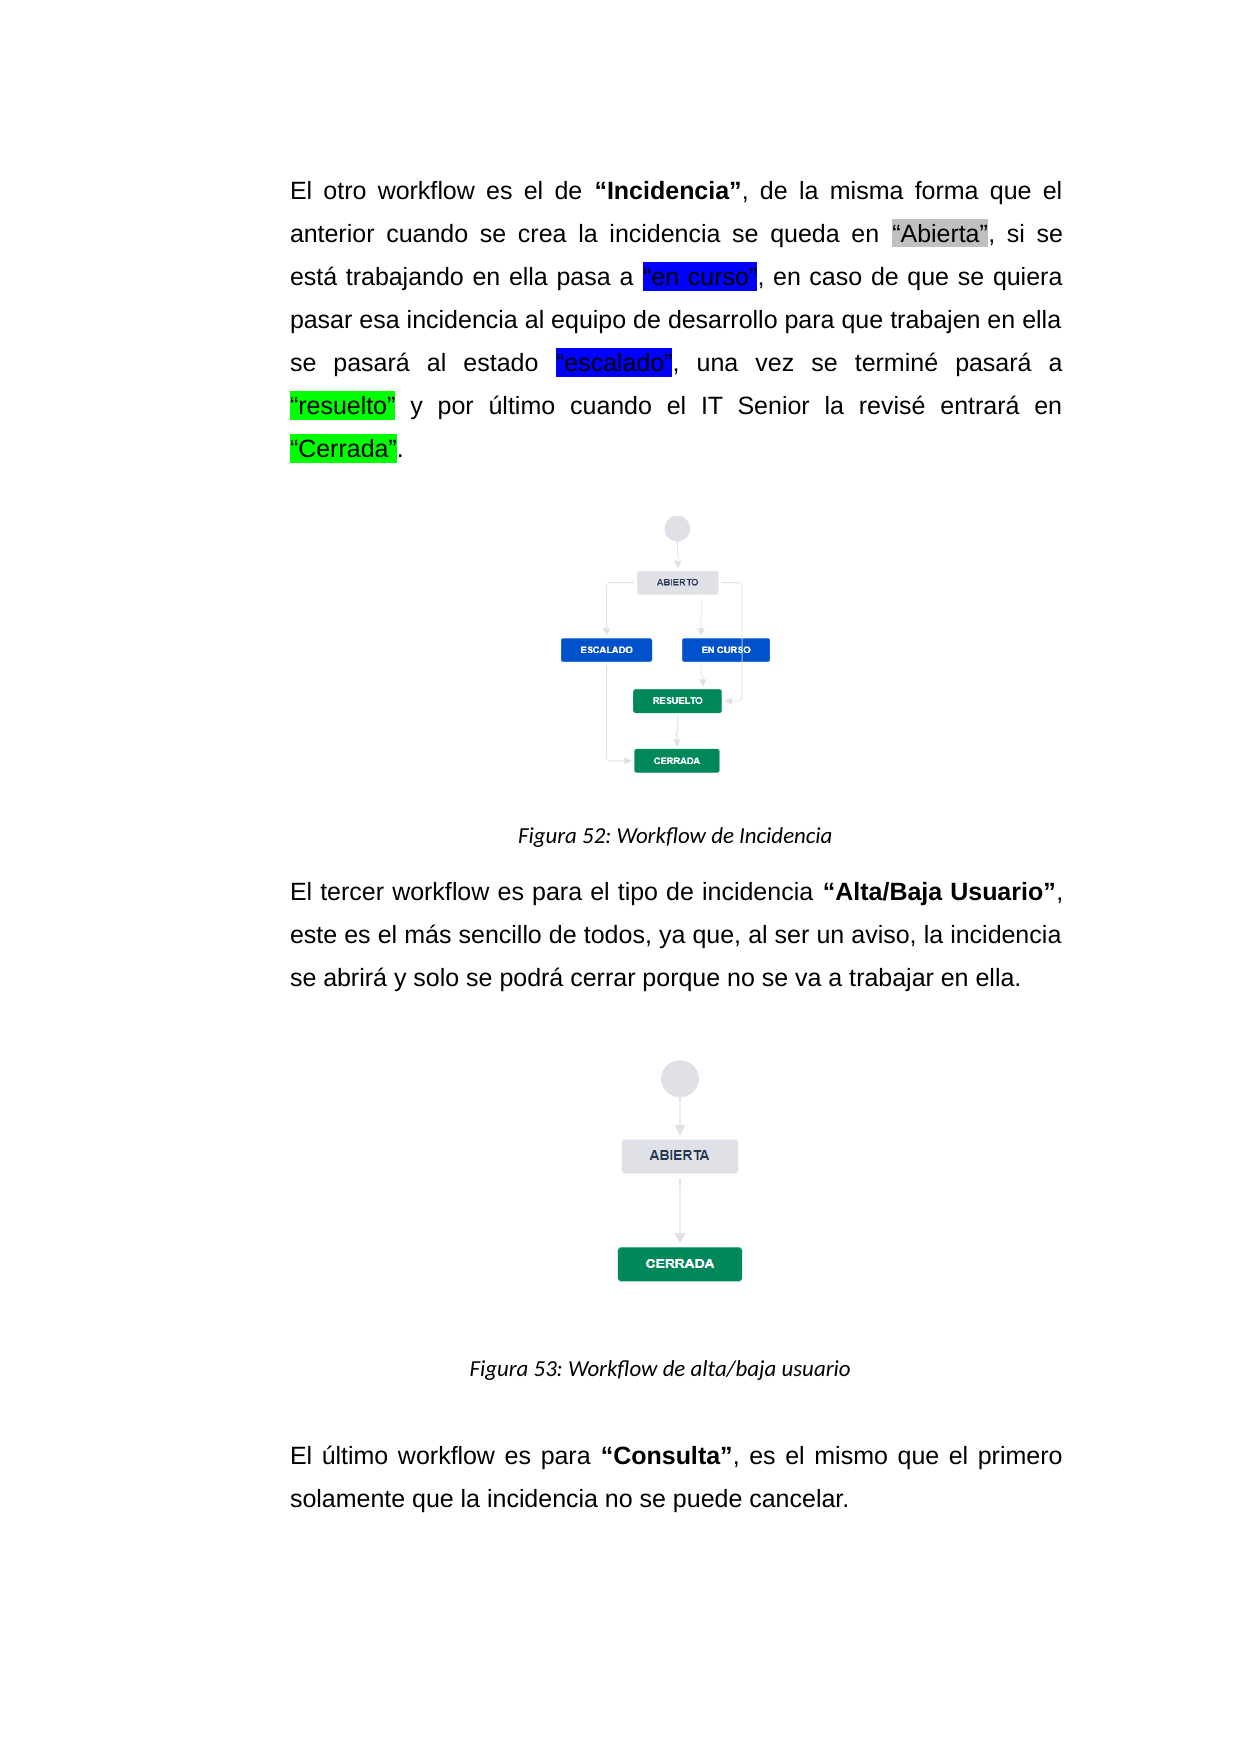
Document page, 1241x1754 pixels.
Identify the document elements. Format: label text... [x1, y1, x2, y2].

text El otro workflow es el de “Incidencia”, de la misma forma que el anterior cuando se crea la incidencia se queda en “Abierta”, si se está trabajando en ella pasa a “en curso”, en caso de que se quiera pasar esa incidencia al equipo de desarrollo para que trabajen en ella se pasará al estado “escalado”, una vez se terminé pasará a “resuelto” y por último cuando el IT Senior la revisé entrará en “Cerrada”. [290, 176, 1063, 463]
picture [562, 1023, 791, 1324]
text Figura 52: Workflow de Incidencia [290, 821, 1063, 849]
text El tercer workflow es para el tipo de incidencia “Alta/Baja Usuario”, este es el más sencillo de todos, ya que, al ser un aviso, la incidencia se abrirá y solo se podrá cerrar porque no se va a trabajar en ella. [290, 877, 1063, 992]
picture [530, 494, 822, 803]
text Figura 53: Workflow de alta/baja usuario [260, 1354, 1063, 1382]
text El último workflow es para “Consulta”, es el mismo que el primero solamente que la incidencia no se puede cancelar. [290, 1441, 1063, 1512]
